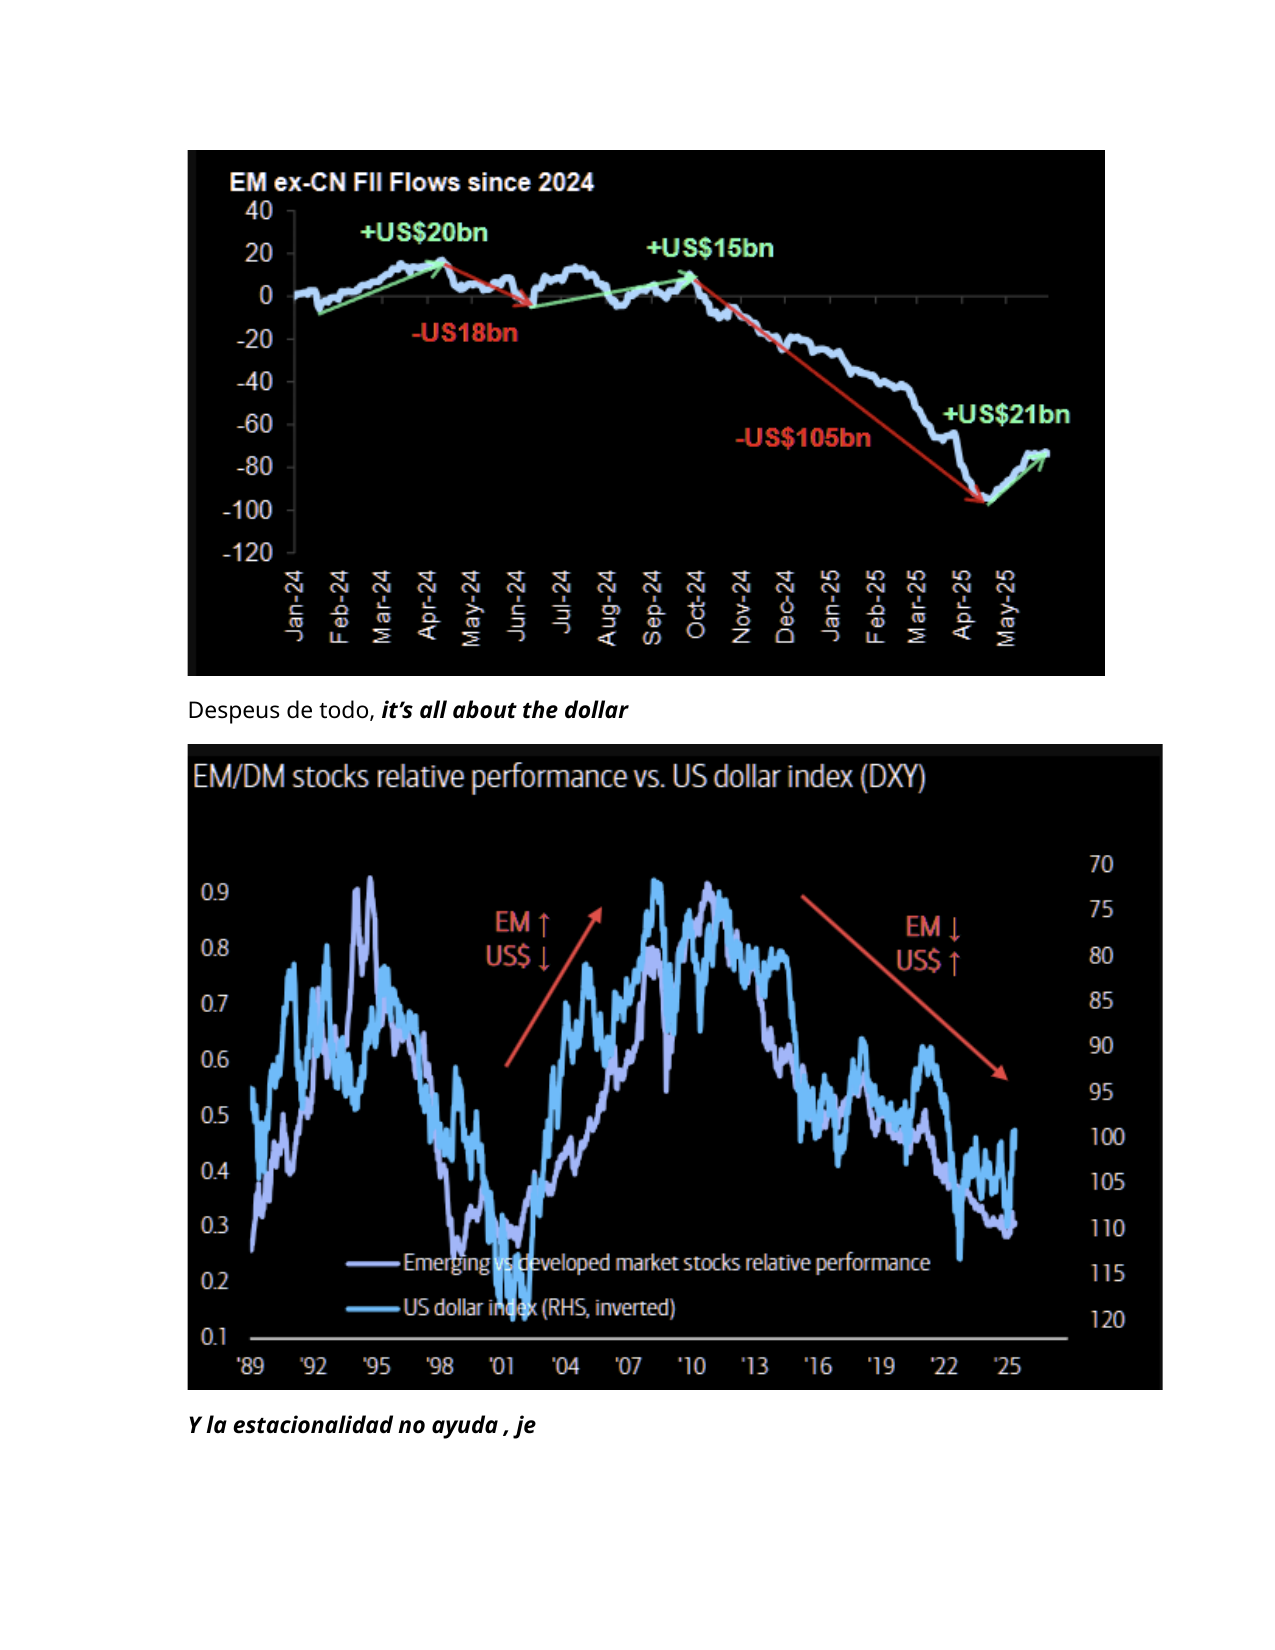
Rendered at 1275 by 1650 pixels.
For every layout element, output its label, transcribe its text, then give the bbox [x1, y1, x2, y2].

text Despeus de todo, it’s all about the dollar [150, 694, 1125, 726]
picture [187, 150, 1105, 676]
text Y la estacionalidad no ayuda , je [150, 1409, 1125, 1440]
picture [187, 744, 1163, 1390]
